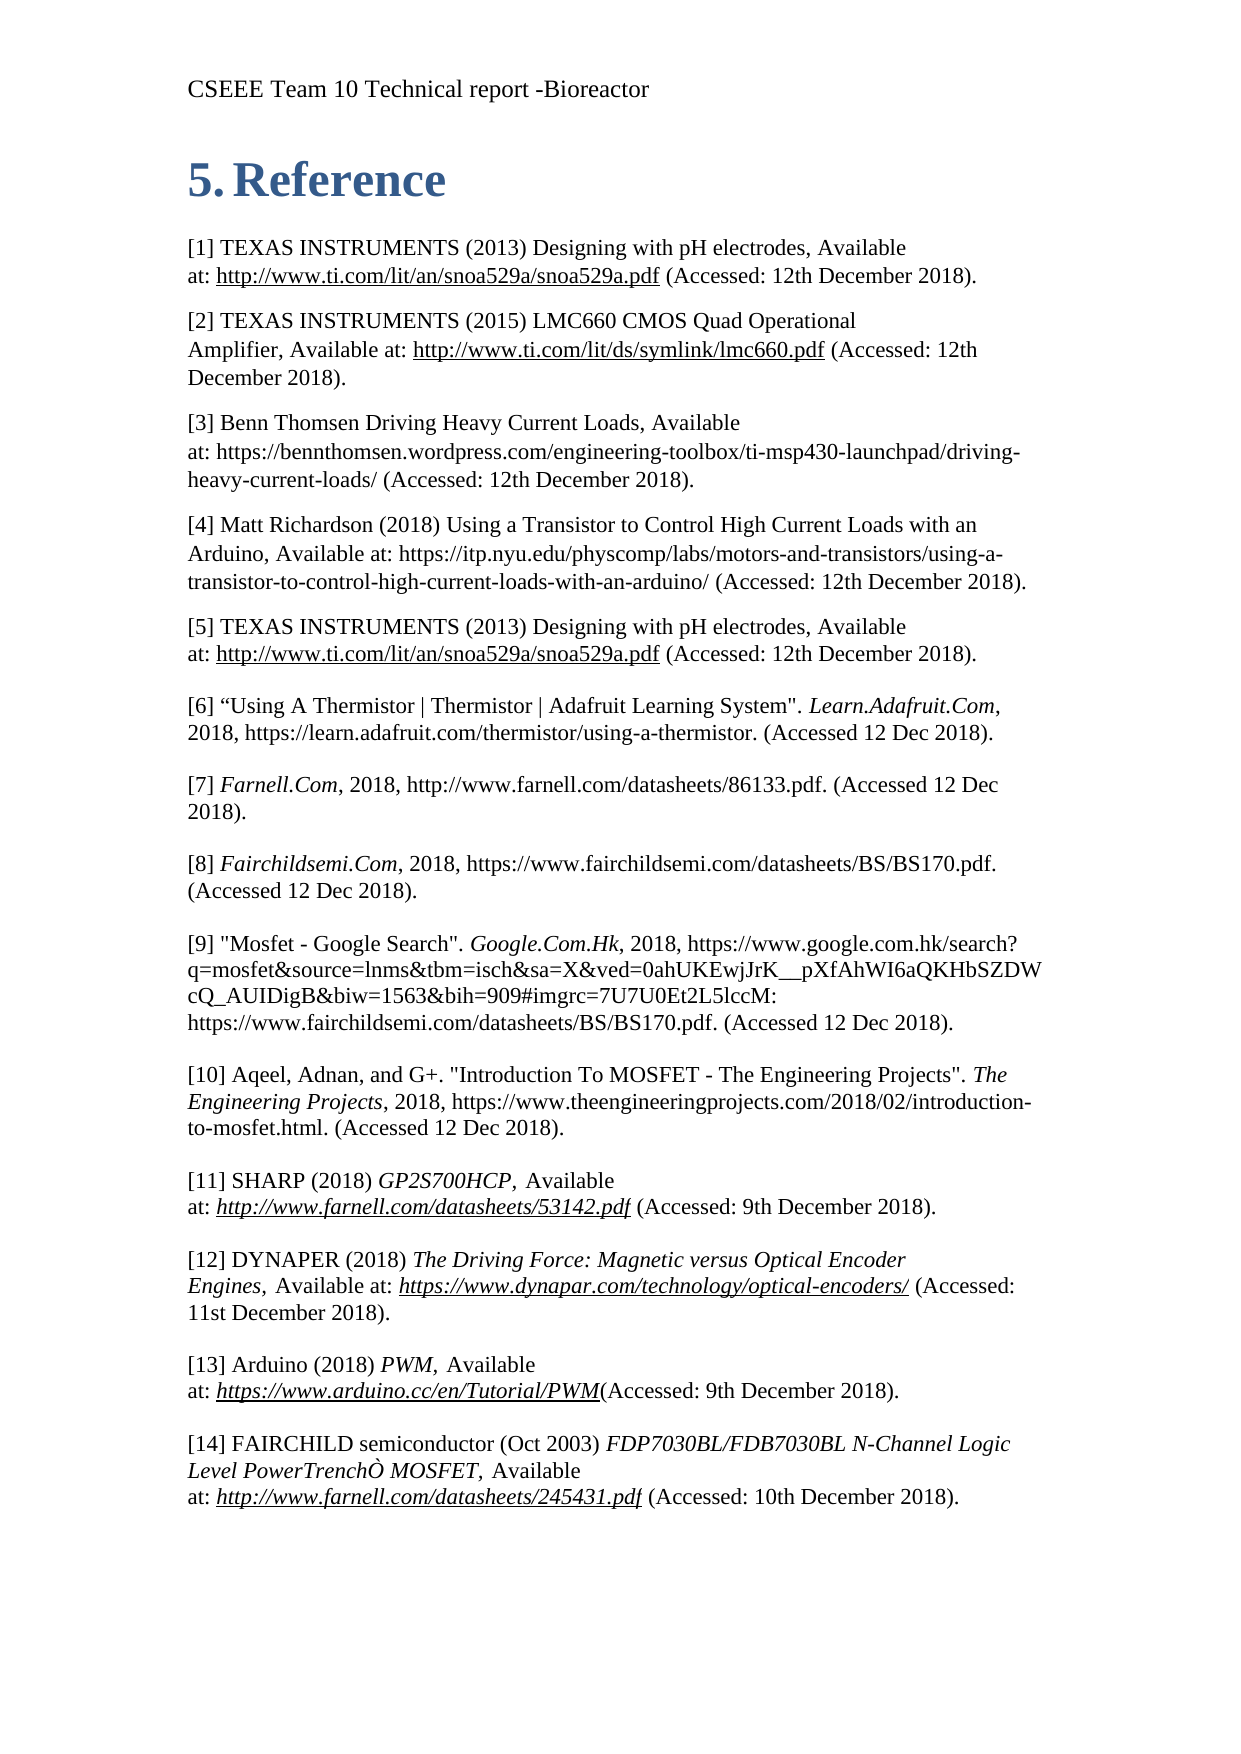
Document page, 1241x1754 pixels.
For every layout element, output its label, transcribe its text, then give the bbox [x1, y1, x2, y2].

text [8] Fairchildsemi.Com, 2018, https://www.fairchildsemi.com/datasheets/BS/BS170.pdf. (Accessed 12 Dec 2018). [418, 851, 1053, 903]
text [12] DYNAPER (2018) The Driving Force: Magnetic versus Optical Encoder Engines, Available at: https://www.dynapar.com/technology/optical-encoders/ (Accessed: 11st December 2018). [187, 1246, 1053, 1325]
text [2] TEXAS INSTRUMENTS (2015) LMC660 CMOS Quad Operational Amplifier, Available at: http://www.ti.com/lit/ds/symlink/lmc660.pdf (Accessed: 12th December 2018). [187, 307, 1053, 391]
text [1] TEXAS INSTRUMENTS (2013) Designing with pH electrodes, Available at: http://www.ti.com/lit/an/snoa529a/snoa529a.pdf (Accessed: 12th December 2018). [187, 234, 1053, 289]
list Reference [187, 150, 1053, 207]
text [10] Aqeel, Adnan, and G+. "Introduction To MOSFET - The Engineering Projects". The Engineering Projects, 2018, https://www.theengineeringprojects.com/2018/02/introduction-to-mosfet.html. (Accessed 12 Dec 2018). [565, 1061, 1053, 1140]
text [7] Farnell.Com, 2018, http://www.farnell.com/datasheets/86133.pdf. (Accessed 12 Dec 2018). [247, 771, 1053, 824]
text [3] Benn Thomsen Driving Heavy Current Loads, Available at: https://bennthomsen.wordpress.com/engineering-toolbox/ti-msp430-launchpad/driving-heavy-current-loads/ (Accessed: 12th December 2018). [187, 409, 1053, 493]
text [14] FAIRCHILD semiconductor (Oct 2003) FDP7030BL/FDB7030BL N-Channel Logic Level PowerTrenchÒ MOSFET, Available at: http://www.farnell.com/datasheets/245431.pdf (Accessed: 10th December 2018). [580, 1430, 1053, 1509]
text [6] “Using A Thermistor | Thermistor | Adafruit Learning System". Learn.Adafruit.Com, 2018, https://learn.adafruit.com/thermistor/using-a-thermistor. (Accessed 12 Dec 2018). [187, 692, 1053, 745]
text [4] Matt Richardson (2018) Using a Transistor to Control High Current Loads with an Arduino, Available at: https://itp.nyu.edu/physcomp/labs/motors-and-transistors/using-a-transistor-to-control-high-current-loads-with-an-arduino/ (Accessed: 12th December 2018). [187, 511, 1053, 594]
text [9] "Mosfet - Google Search". Google.Com.Hk, 2018, https://www.google.com.hk/search?q=mosfet&source=lnms&tbm=isch&sa=X&ved=0ahUKEwjJrK__pXfAhWI6aQKHbSZDWcQ_AUIDigB&biw=1563&bih=909#imgrc=7U7U0Et2L5lccM: https://www.fairchildsemi.com/datasheets/BS/BS170.pdf. (Accessed 12 Dec 2018). [187, 929, 1053, 1035]
text [11] SHARP (2018) GP2S700HCP, Available at: http://www.farnell.com/datasheets/53142.pdf (Accessed: 9th December 2018). [614, 1167, 1053, 1219]
text [13] Arduino (2018) PWM, Available at: https://www.arduino.cc/en/Tutorial/PWM(Accessed: 9th December 2018). [535, 1351, 1053, 1404]
